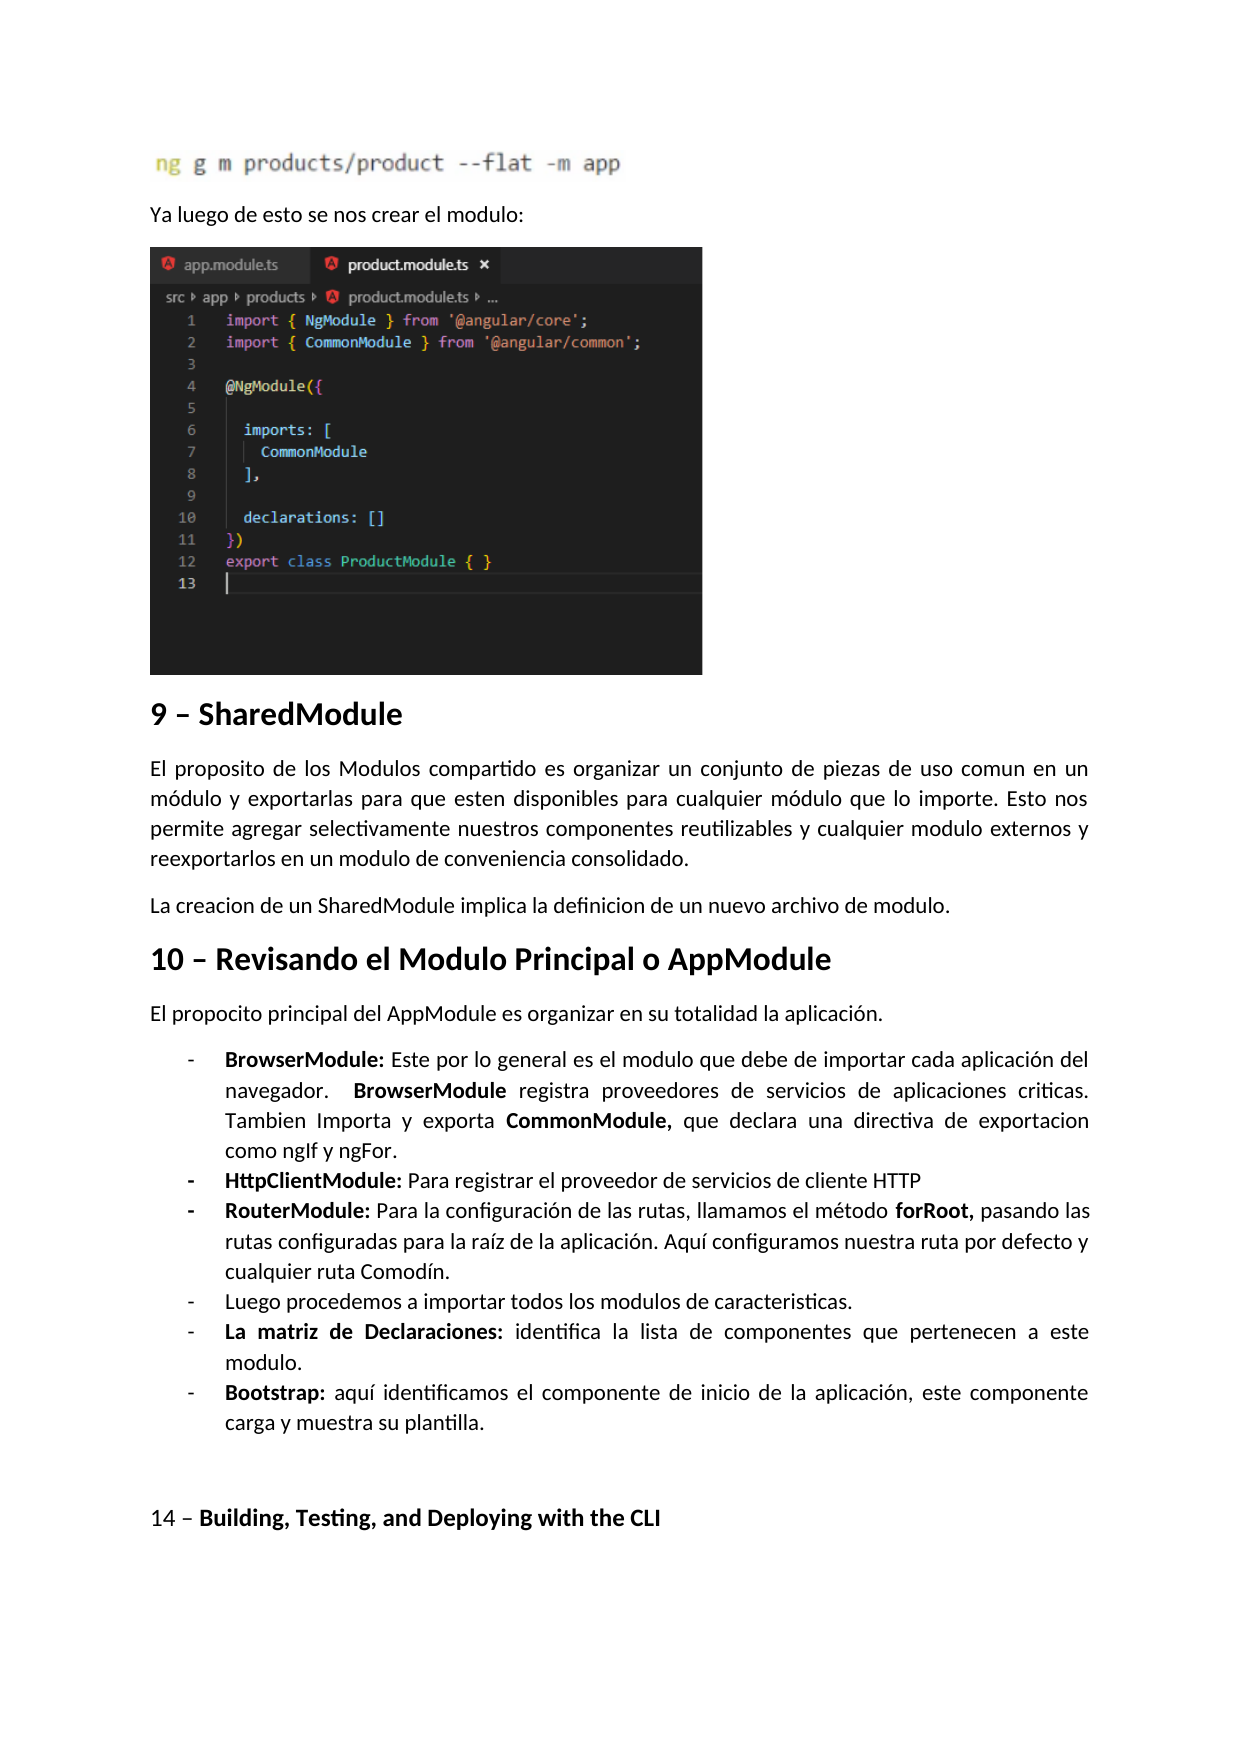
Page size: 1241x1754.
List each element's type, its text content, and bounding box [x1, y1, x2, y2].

text 14 – Building, Testing, and Deploying with the CLI [150, 1502, 1090, 1532]
list RouterModule: Para la configuración de las rutas, llamamos el método forRoot, pasando las rutas configuradas para la raíz de la aplicación. Aquí configuramos nuestra ruta por defecto y cualquier ruta Comodín. [187, 1197, 1090, 1285]
text El propocito principal del AppModule es organizar en su totalidad la aplicación. [150, 999, 1090, 1027]
list BrowserModule: Este por lo general es el modulo que debe de importar cada aplicación del navegador. BrowserModule registra proveedores de servicios de aplicaciones criticas. Tambien Importa y exporta CommonModule, que declara una directiva de exportacion como ngIf y ngFor. [187, 1046, 1090, 1164]
text 10 – Revisando el Modulo Principal o AppModule [150, 938, 1090, 979]
list La matriz de Declaraciones: identifica la lista de componentes que pertenecen a este modulo. [187, 1317, 1090, 1376]
text La creacion de un SharedModule implica la definicion de un nuevo archivo de modulo. [150, 891, 1090, 919]
list Bootstrap: aquí identificamos el componente de inicio de la aplicación, este componente carga y muestra su plantilla. [187, 1378, 1090, 1436]
list HttpClientModule: Para registrar el proveedor de servicios de cliente HTTP [187, 1166, 1090, 1194]
list Luego procedemos a importar todos los modulos de caracteristicas. [187, 1287, 1090, 1315]
text 9 – SharedModule [150, 693, 1090, 734]
picture [150, 247, 703, 675]
picture [150, 150, 627, 182]
text Ya luego de esto se nos crear el modulo: [150, 200, 1090, 228]
text El proposito de los Modulos compartido es organizar un conjunto de piezas de uso comun en un módulo y exportarlas para que esten disponibles para cualquier módulo que lo importe. Esto nos permite agregar selectivamente nuestros componentes reutilizables y cualquier modulo externos y reexportarlos en un modulo de conveniencia consolidado. [150, 754, 1090, 872]
